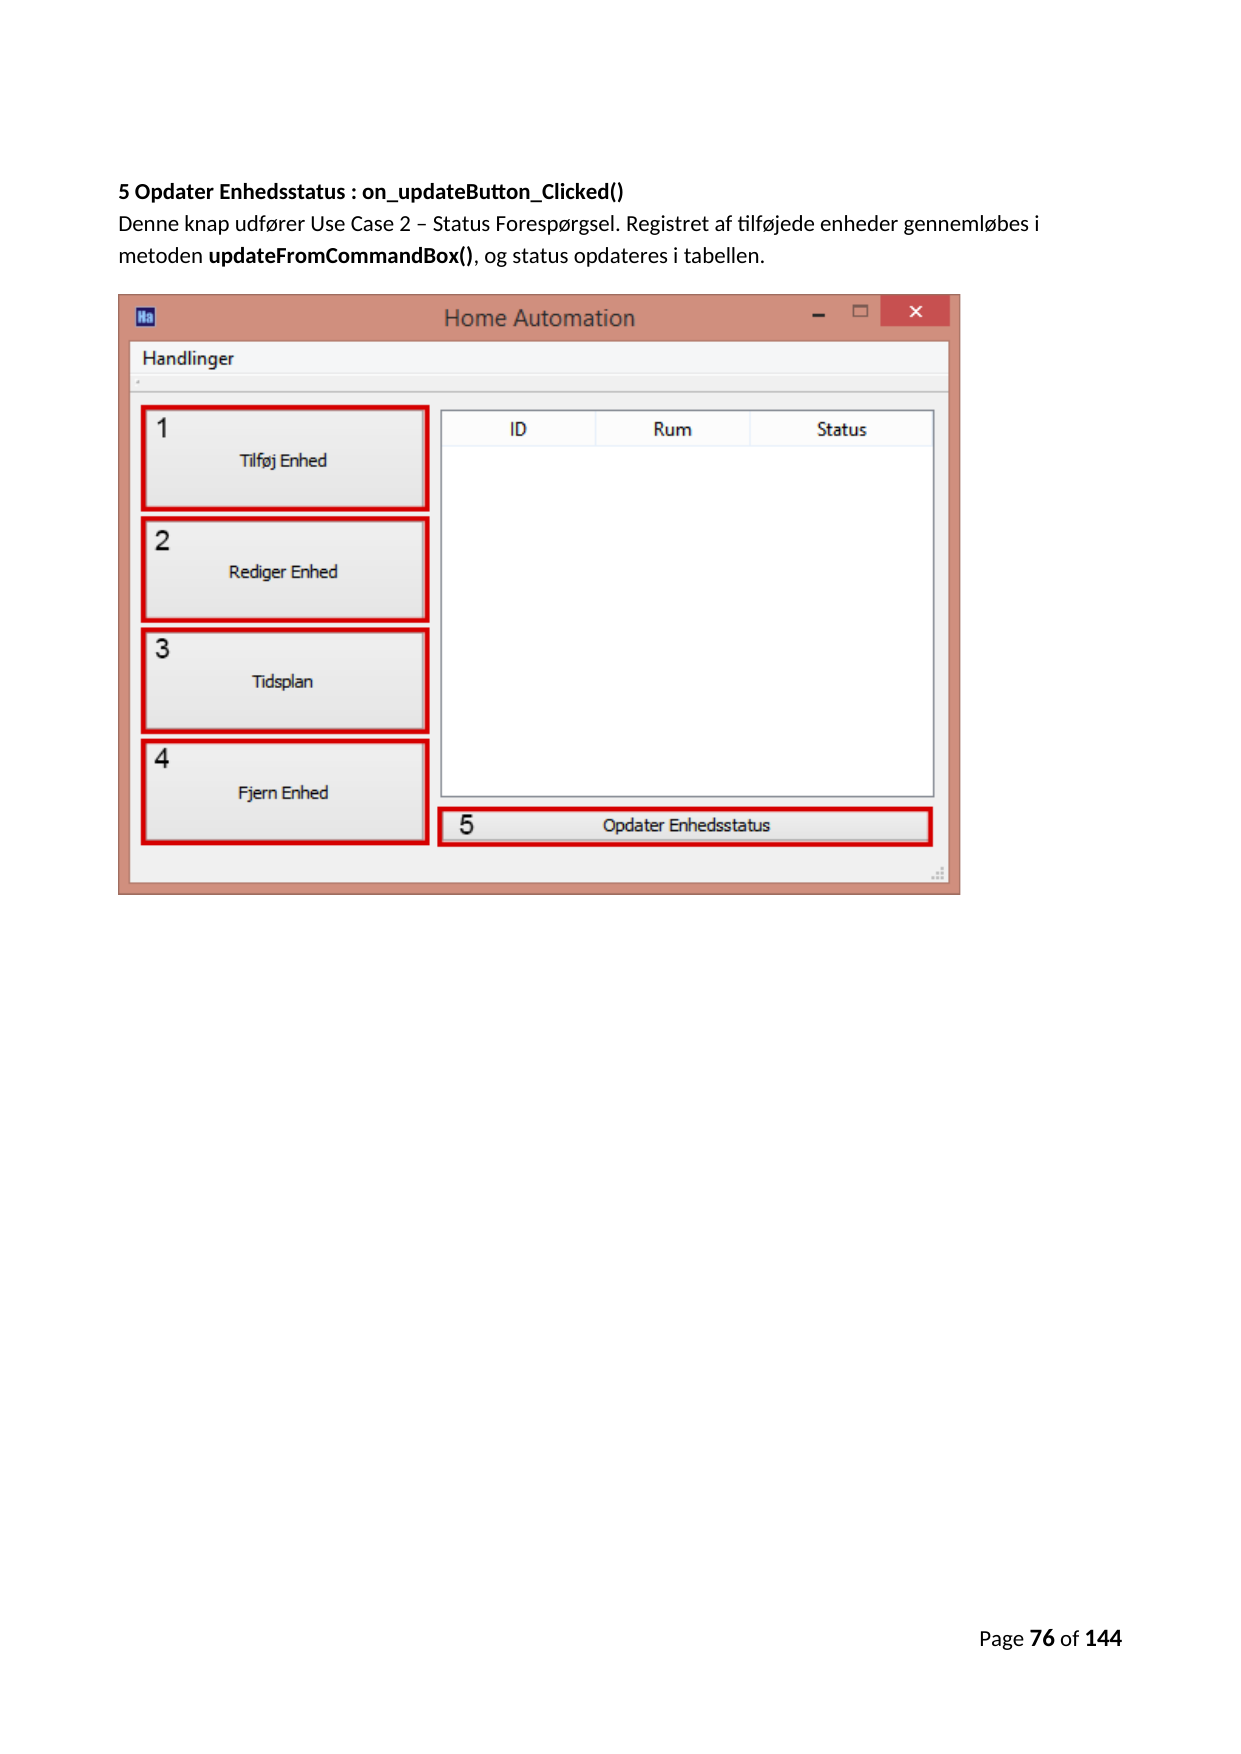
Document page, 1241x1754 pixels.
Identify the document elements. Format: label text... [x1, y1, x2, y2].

text 5 Opdater Enhedsstatus : on_updateButton_Clicked() Denne knap udfører Use Case 2 – Status Forespørgsel. Registret af tilføjede enheder gennemløbes i metoden updateFromCommandBox(), og status opdateres i tabellen. [118, 177, 1122, 269]
picture [118, 294, 961, 895]
